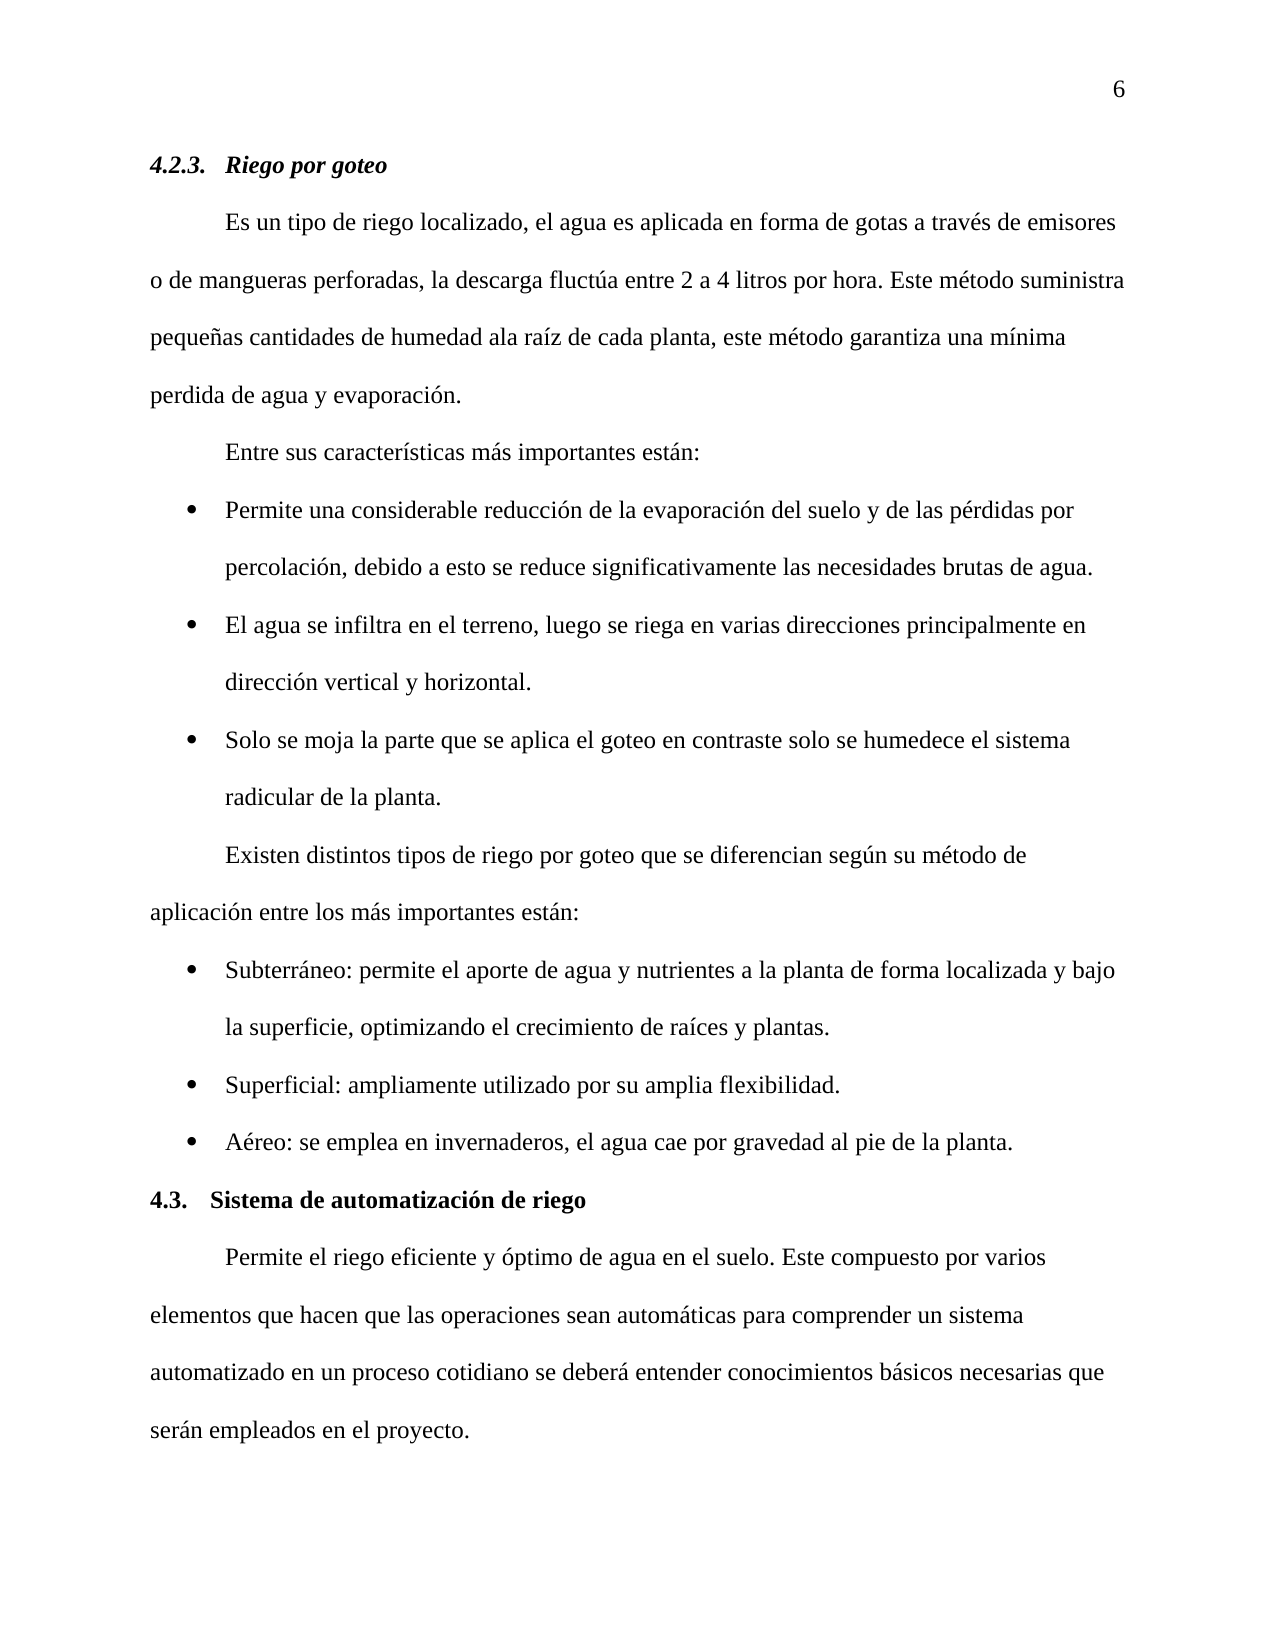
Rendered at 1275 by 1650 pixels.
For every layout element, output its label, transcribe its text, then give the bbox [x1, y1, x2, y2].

subtitle Sistema de automatización de riego [150, 1185, 1125, 1214]
list Subterráneo: permite el aporte de agua y nutrientes a la planta de forma localizada y bajo la superficie, optimizando el crecimiento de raíces y plantas. [187, 955, 1125, 1041]
text Es un tipo de riego localizado, el agua es aplicada en forma de gotas a través de emisores o de mangueras perforadas, la descarga fluctúa entre 2 a 4 litros por hora. Este método suministra pequeñas cantidades de humedad ala raíz de cada planta, este método garantiza una mínima perdida de agua y evaporación. [150, 294, 1125, 409]
text Es un tipo de riego localizado, el agua es aplicada en forma de gotas a través de emisores o de mangueras perforadas, la descarga fluctúa entre 2 a 4 litros por hora. Este método suministra pequeñas cantidades de humedad ala raíz de cada planta, este método garantiza una mínima perdida de agua y evaporación. [150, 207, 1125, 265]
text Permite el riego eficiente y óptimo de agua en el suelo. Este compuesto por varios elementos que hacen que las operaciones sean automáticas para comprender un sistema automatizado en un proceso cotidiano se deberá entender conocimientos básicos necesarias que serán empleados en el proyecto. [150, 1242, 1125, 1444]
text Entre sus características más importantes están: [150, 437, 1125, 466]
list Solo se moja la parte que se aplica el goteo en contraste solo se humedece el sistema radicular de la planta. [187, 725, 1125, 811]
text Existen distintos tipos de riego por goteo que se diferencian según su método de aplicación entre los más importantes están: [150, 840, 1125, 926]
list Aéreo: se emplea en invernaderos, el agua cae por gravedad al pie de la planta. [187, 1127, 1125, 1156]
list Superficial: ampliamente utilizado por su amplia flexibilidad. [187, 1070, 1125, 1099]
list El agua se infiltra en el terreno, luego se riega en varias direcciones principalmente en dirección vertical y horizontal. [187, 610, 1125, 696]
subtitle Riego por goteo [150, 150, 1125, 179]
list Permite una considerable reducción de la evaporación del suelo y de las pérdidas por percolación, debido a esto se reduce significativamente las necesidades brutas de agua. [187, 495, 1125, 581]
